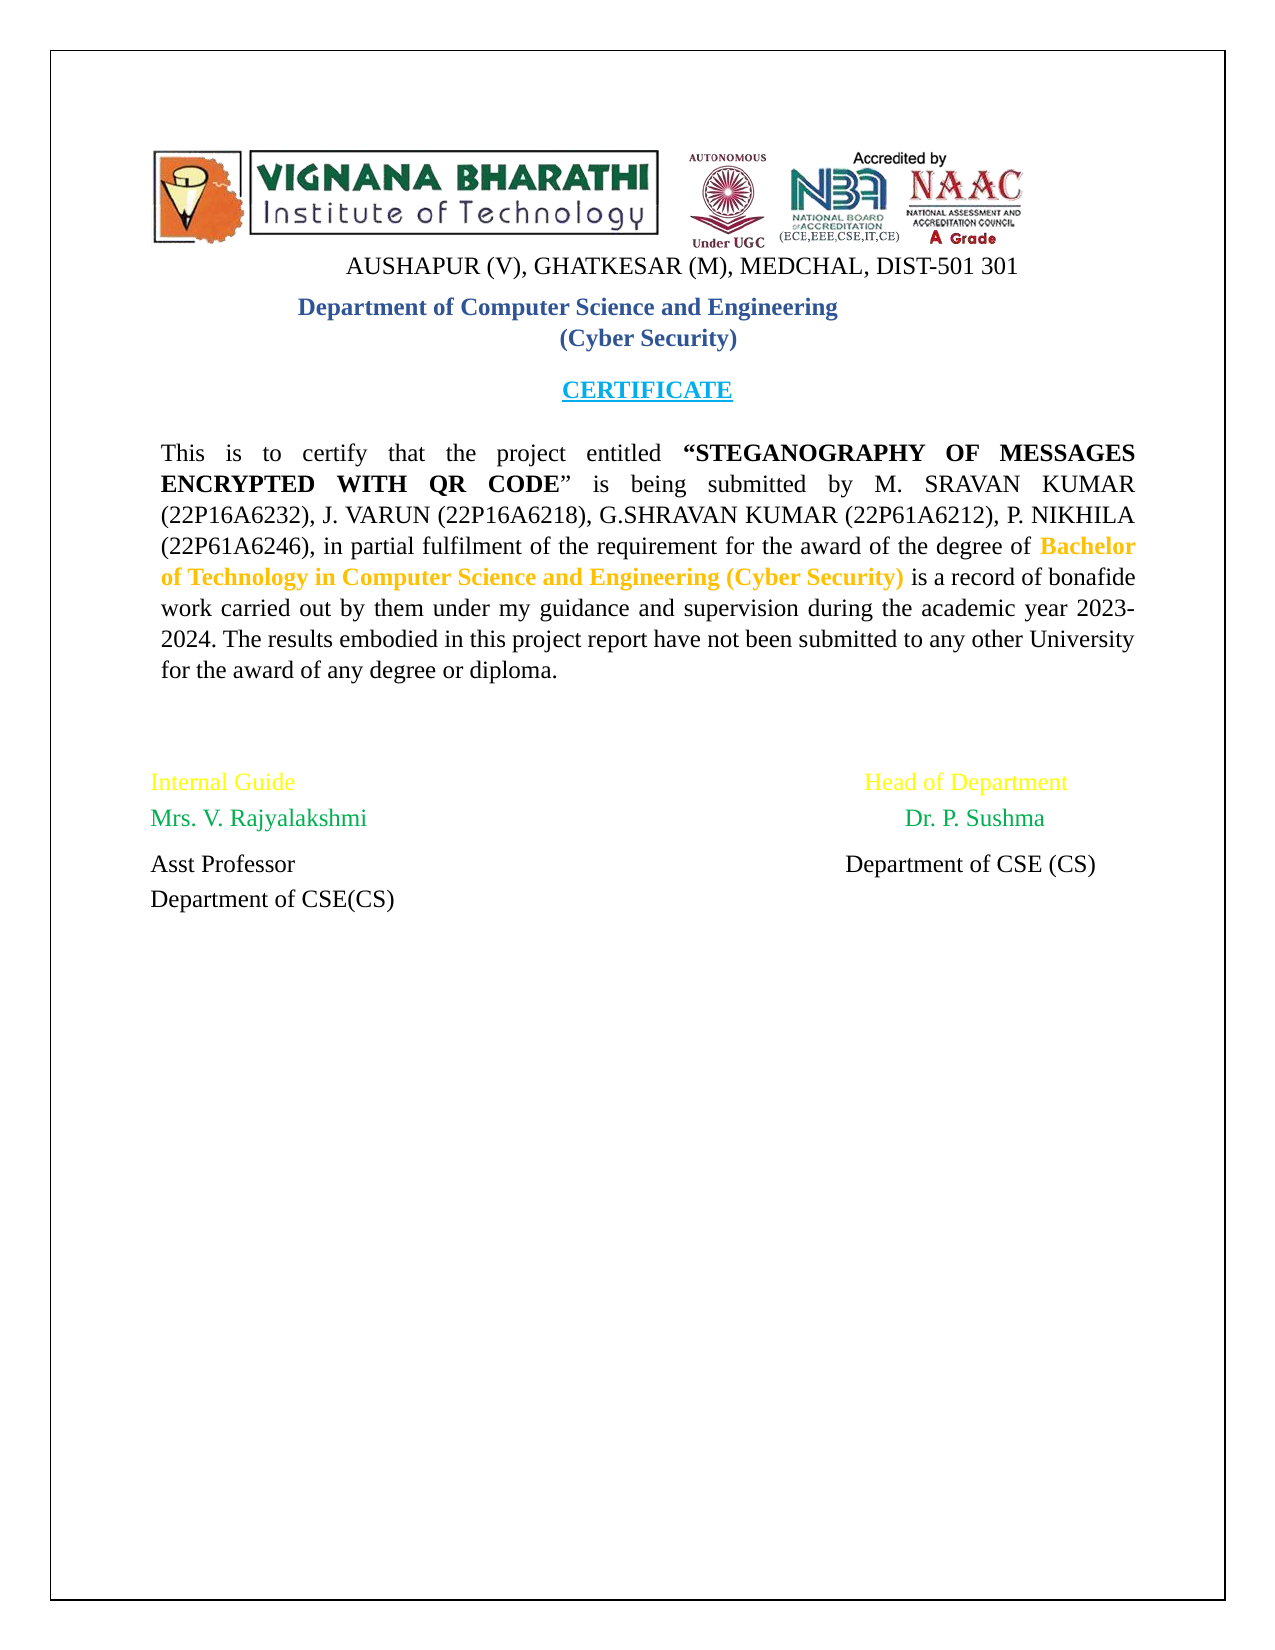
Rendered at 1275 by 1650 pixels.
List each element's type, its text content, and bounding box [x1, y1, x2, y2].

text AUSHAPUR (V), GHATKESAR (M), MEDCHAL, DIST-501 301 [346, 251, 1127, 280]
text Department of Computer Science and Engineering [298, 292, 1136, 321]
picture [151, 150, 1024, 249]
text Asst Professor Department of CSE (CS) [150, 849, 1130, 878]
text CERTIFICATE [158, 375, 1136, 404]
text Department of CSE(CS) [150, 884, 1130, 913]
text This is to certify that the project entitled “STEGANOGRAPHY OF MESSAGES ENCRYPTED WITH QR CODE” is being submitted by M. SRAVAN KUMAR (22P16A6232), J. VARUN (22P16A6218), G.SHRAVAN KUMAR (22P61A6212), P. NIKHILA (22P61A6246), in partial fulfilment of the requirement for the award of the degree of Bachelor of Technology in Computer Science and Engineering (Cyber Security) is a record of bonafide work carried out by them under my guidance and supervision during the academic year 2023-2024. The results embodied in this project report have not been submitted to any other University for the award of any degree or diploma. [161, 438, 1136, 684]
text Mrs. V. Rajyalakshmi Dr. P. Sushma [150, 803, 1136, 832]
text Internal Guide Head of Department [150, 767, 1136, 796]
text (Cyber Security) [161, 323, 1136, 352]
